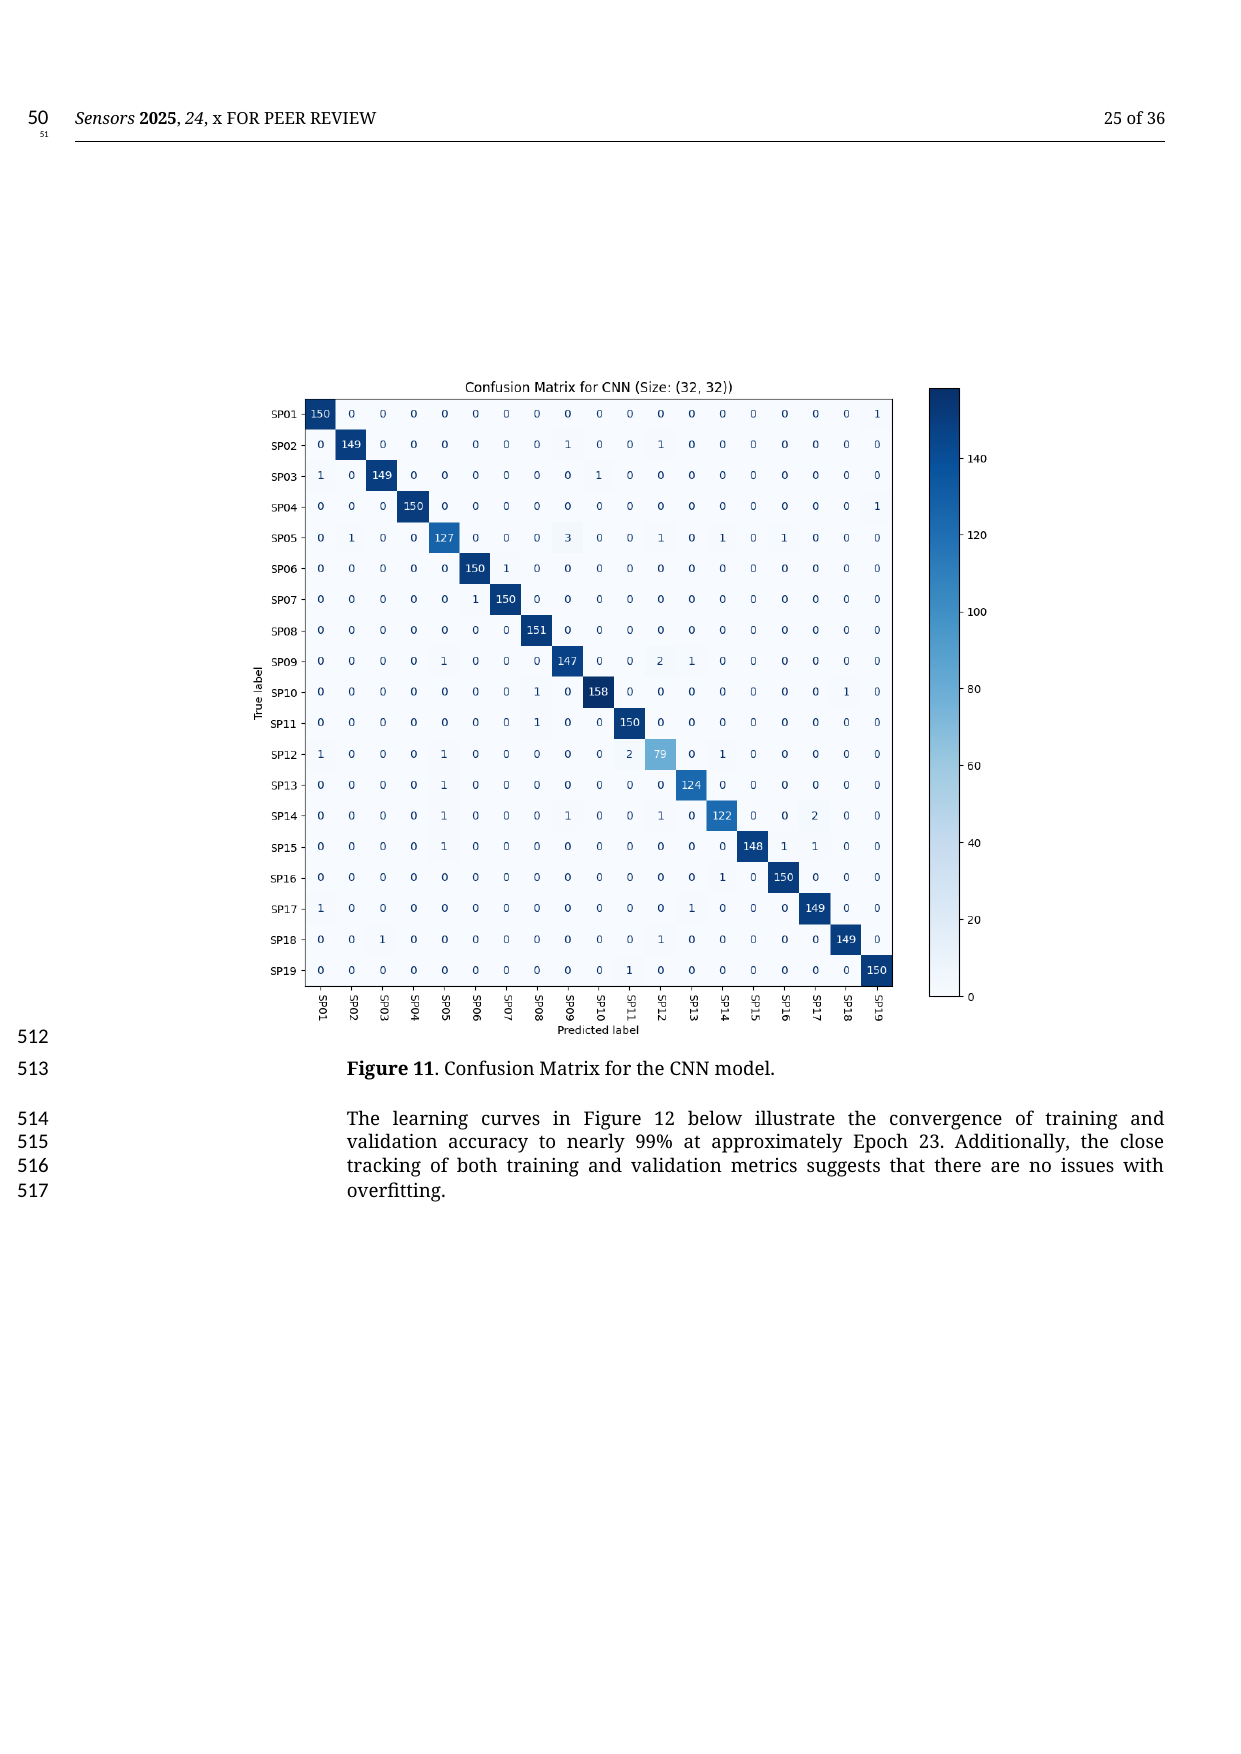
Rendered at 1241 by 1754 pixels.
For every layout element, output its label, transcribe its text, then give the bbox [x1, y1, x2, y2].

text Figure 11. Confusion Matrix for the CNN model. [347, 1056, 1165, 1081]
picture [246, 373, 994, 1044]
text The learning curves in Figure 12 below illustrate the convergence of training and validation accuracy to nearly 99% at approximately Epoch 23. Additionally, the close tracking of both training and validation metrics suggests that there are no issues with overfitting. [347, 1106, 1165, 1203]
